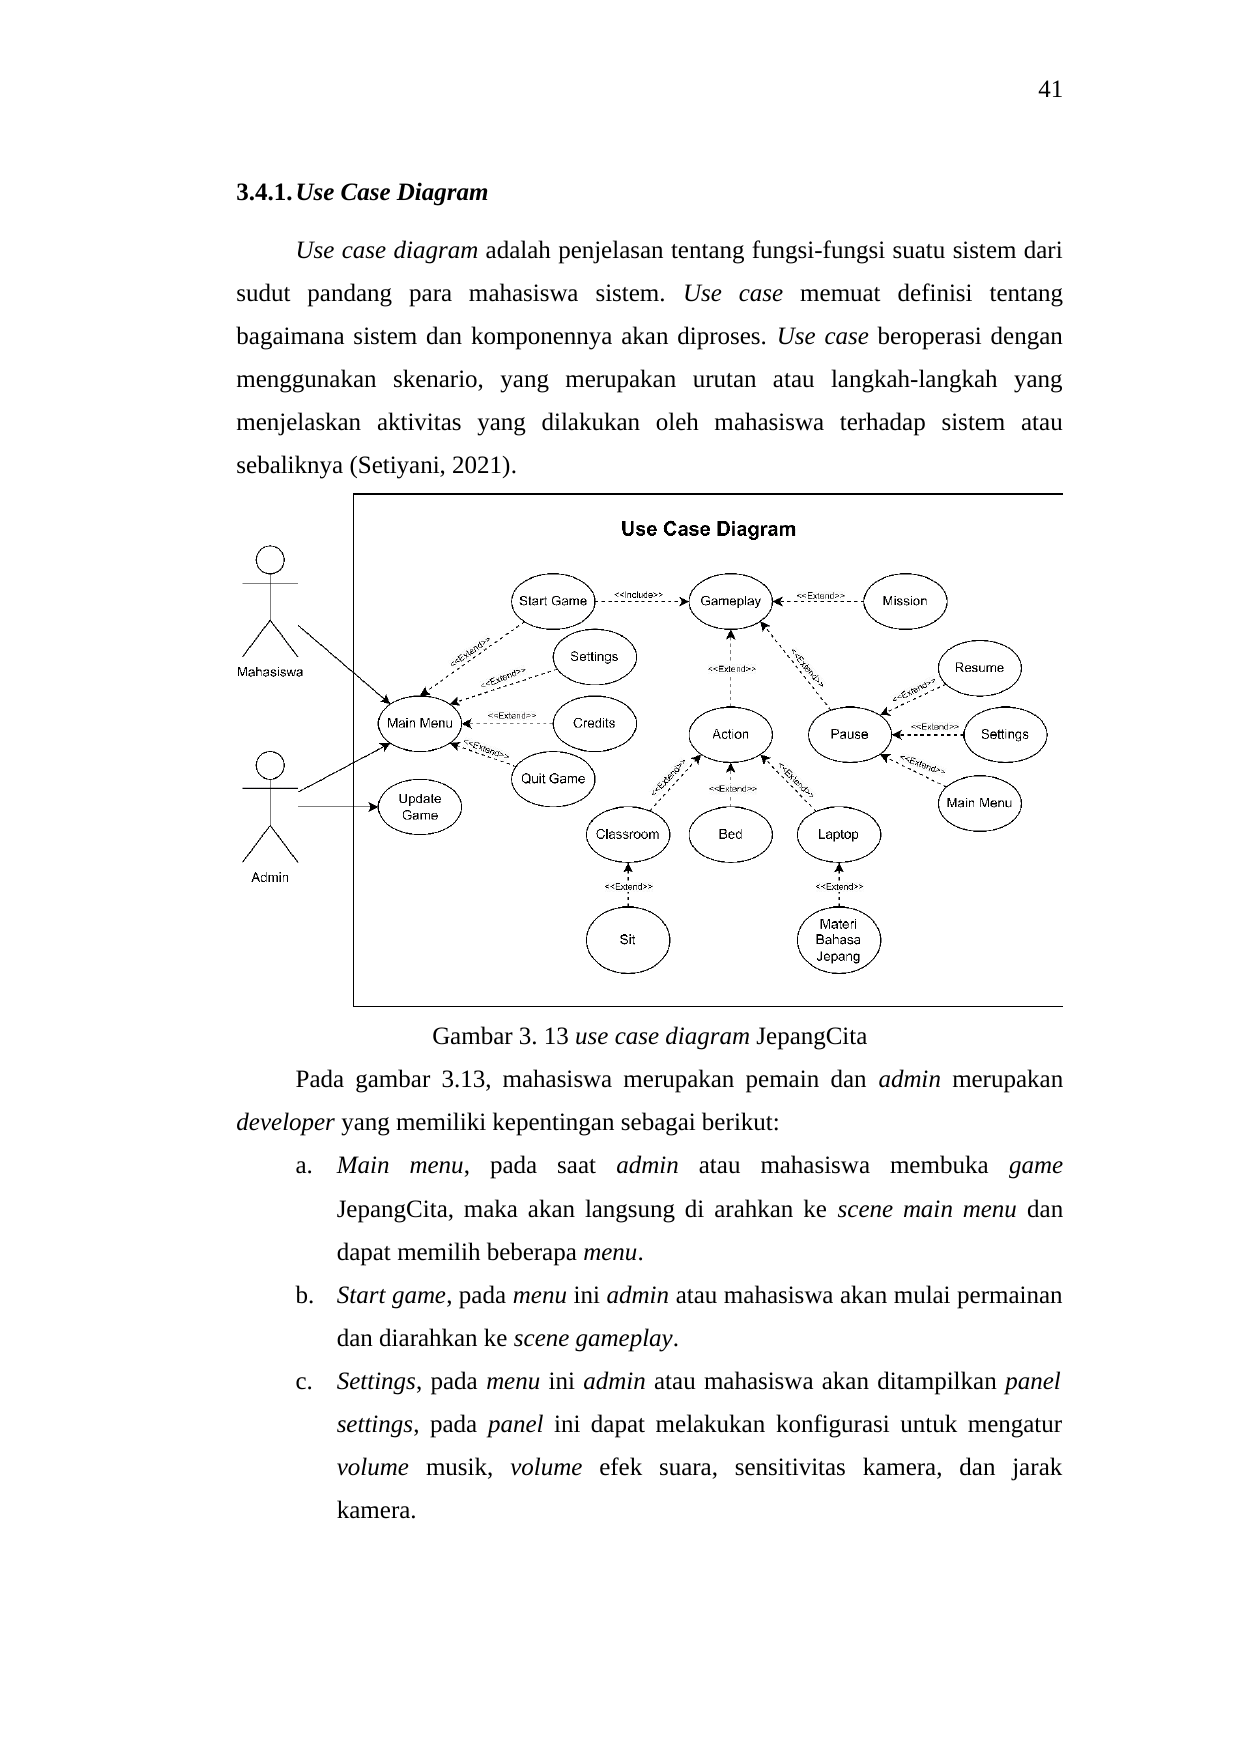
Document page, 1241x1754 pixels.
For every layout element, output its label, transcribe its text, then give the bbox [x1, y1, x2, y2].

text Gambar 3. 13 use case diagram JepangCita [236, 1021, 1063, 1050]
picture [236, 493, 1063, 1007]
text Pada gambar 3.13, mahasiswa merupakan pemain dan admin merupakan developer yang memiliki kepentingan sebagai berikut: [236, 1064, 1063, 1136]
list Main menu, pada saat admin atau mahasiswa membuka game JepangCita, maka akan langsung di arahkan ke scene main menu dan dapat memilih beberapa menu. [295, 1151, 1063, 1266]
list Start game, pada menu ini admin atau mahasiswa akan mulai permainan dan diarahkan ke scene gameplay. [295, 1280, 1063, 1352]
text Use case diagram adalah penjelasan tentang fungsi-fungsi suatu sistem dari sudut pandang para mahasiswa sistem. Use case memuat definisi tentang bagaimana sistem dan komponennya akan diproses. Use case beroperasi dengan menggunakan skenario, yang merupakan urutan atau langkah-langkah yang menjelaskan aktivitas yang dilakukan oleh mahasiswa terhadap sistem atau sebaliknya . [236, 235, 1063, 479]
subtitle Use Case Diagram [236, 177, 1063, 206]
list Settings, pada menu ini admin atau mahasiswa akan ditampilkan panel settings, pada panel ini dapat melakukan konfigurasi untuk mengatur volume musik, volume efek suara, sensitivitas kamera, dan jarak kamera. [295, 1366, 1063, 1524]
